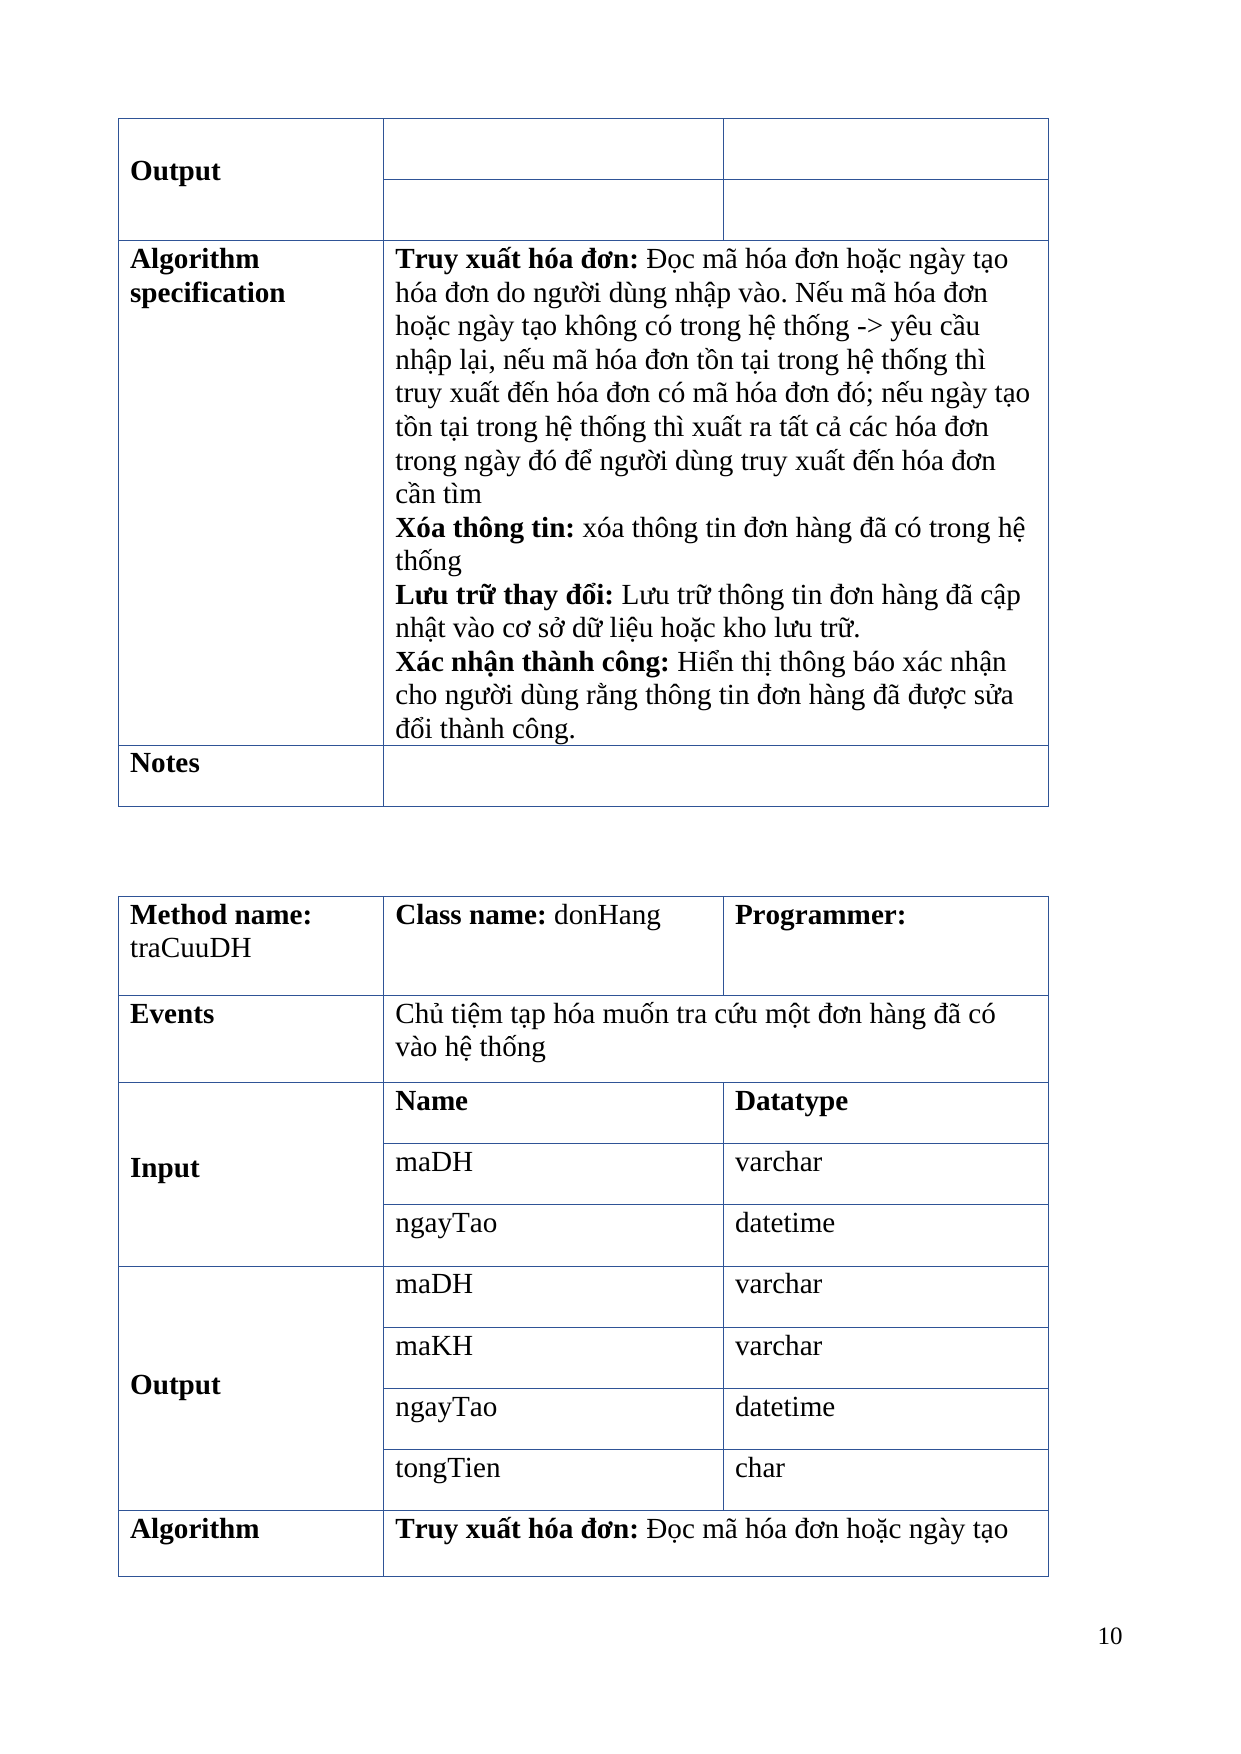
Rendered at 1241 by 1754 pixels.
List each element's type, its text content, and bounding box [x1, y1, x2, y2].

table_cell ngayTao [384, 1389, 723, 1449]
table_cell [724, 180, 1048, 240]
table_header Programmer: [724, 897, 1048, 995]
table_cell Output [119, 1267, 383, 1510]
table_cell varchar [724, 1267, 1048, 1327]
table_header Method name: traCuuDH [119, 897, 383, 995]
table_cell Chủ tiệm tạp hóa muốn tra cứu một đơn hàng đã có vào hệ thống [384, 996, 1048, 1082]
table_cell Truy xuất hóa đơn: Đọc mã hóa đơn hoặc ngày tạo hóa đơn do người dùng nhập vào. Nếu mã hóa đơn hoặc ngày tạo không có trong hệ thống -> yêu cầu nhập lại, nếu mã hóa đơn tồn tại trong hệ thống thì truy xuất đến hóa đơn có mã hóa đơn đó; nếu ngày tạo tồn tại trong hệ thống thì xuất ra tất cả các hóa đơn trong ngày đó để người dùng truy xuất đến hóa đơn cần tìm Xóa thông tin: xóa thông tin đơn hàng đã có trong hệ thống Lưu trữ thay đổi: Lưu trữ thông tin đơn hàng đã cập nhật vào cơ sở dữ liệu hoặc kho lưu trữ. Xác nhận thành công: Hiển thị thông báo xác nhận cho người dùng rằng thông tin đơn hàng đã được sửa đổi thành công. [384, 241, 1048, 744]
table_cell maKH [384, 1328, 723, 1388]
table_cell ngayTao [384, 1205, 723, 1266]
table_cell datetime [724, 1205, 1048, 1266]
table_cell Input [119, 1083, 383, 1266]
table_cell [384, 1511, 1048, 1576]
table_cell Notes [119, 746, 383, 806]
table_cell Name [384, 1083, 723, 1143]
table_cell Datatype [724, 1083, 1048, 1143]
table_cell [384, 119, 723, 179]
table_cell varchar [724, 1328, 1048, 1388]
table_cell [384, 180, 723, 240]
table_cell Output [119, 119, 383, 240]
table_cell Events [119, 996, 383, 1082]
table_cell [724, 119, 1048, 179]
table_cell maDH [384, 1144, 723, 1204]
table_cell datetime [724, 1389, 1048, 1449]
table_cell maDH [384, 1267, 723, 1327]
table_cell tongTien [384, 1450, 723, 1510]
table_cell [119, 1511, 383, 1576]
table_cell varchar [724, 1144, 1048, 1204]
table_header Class name: donHang [384, 897, 723, 995]
table_cell Algorithm specification [119, 241, 383, 744]
table_cell [384, 746, 1048, 806]
table_cell char [724, 1450, 1048, 1510]
